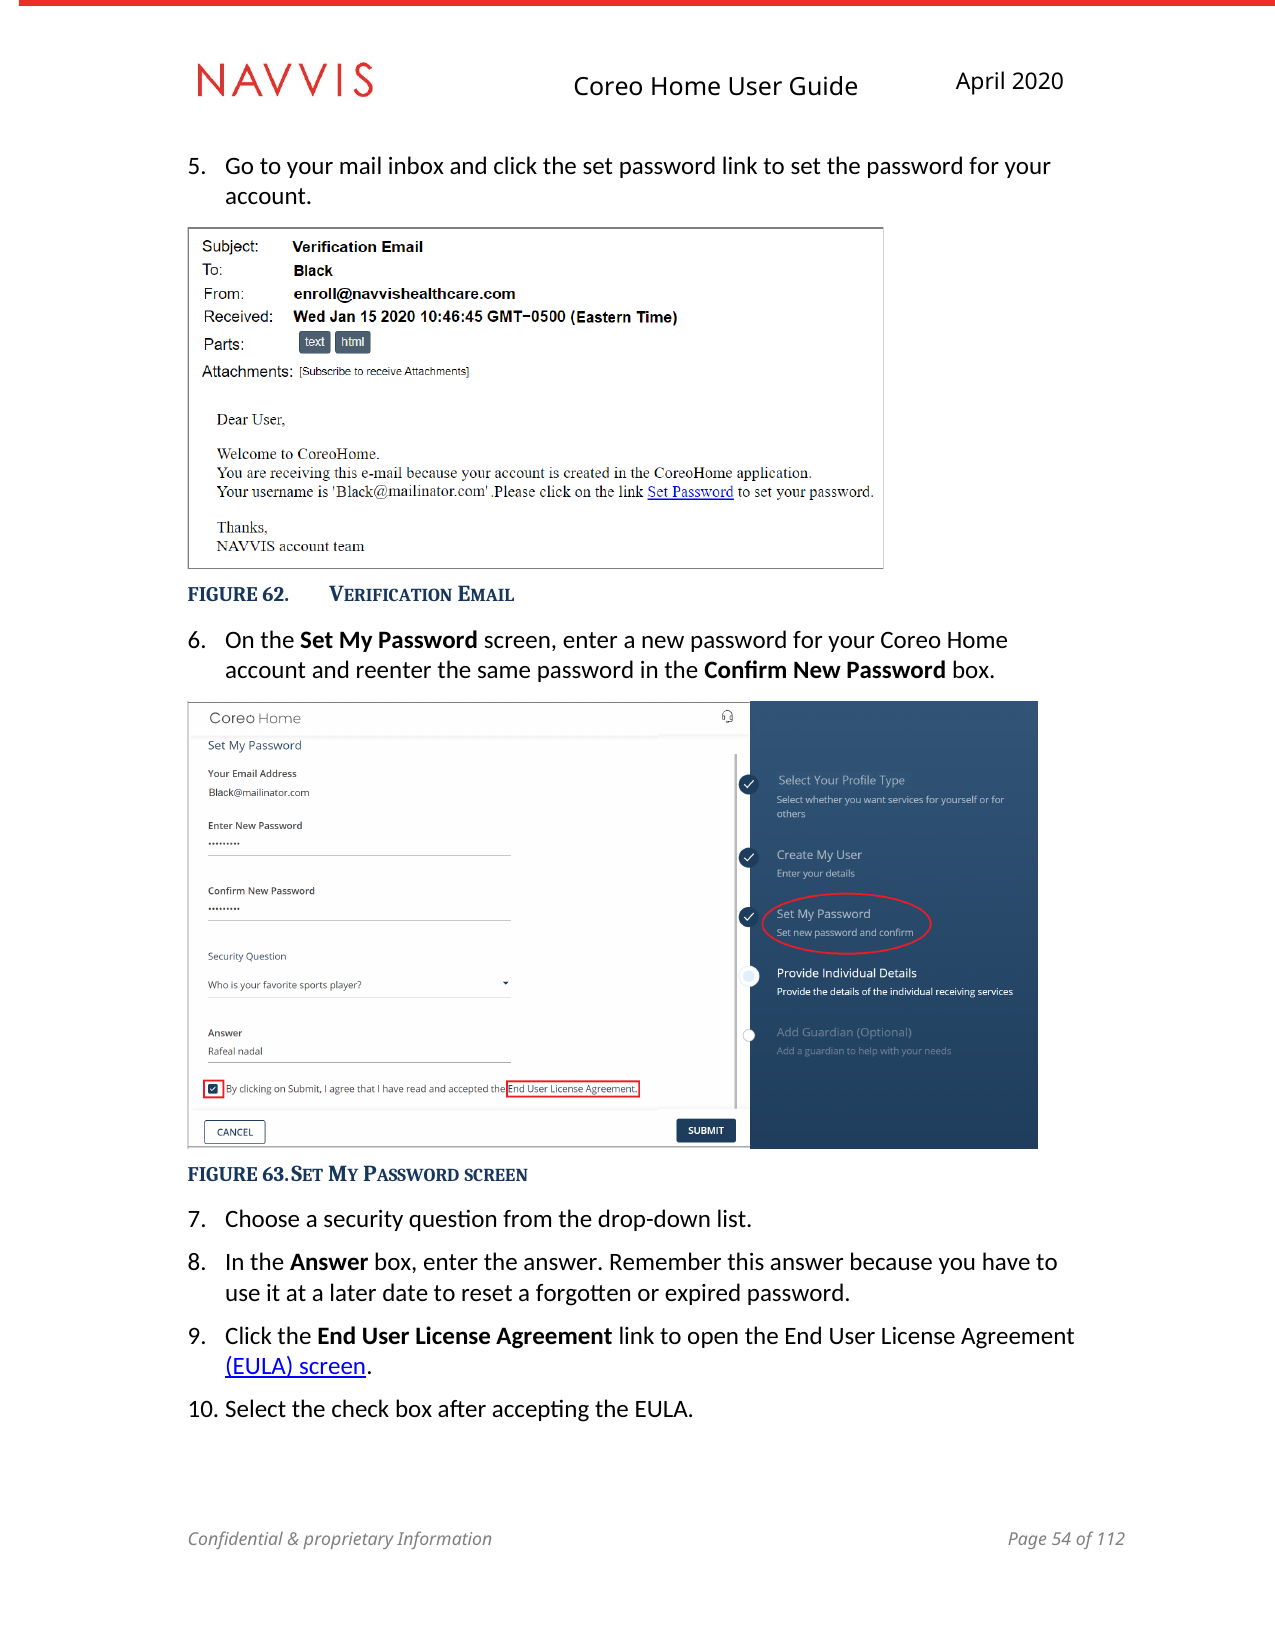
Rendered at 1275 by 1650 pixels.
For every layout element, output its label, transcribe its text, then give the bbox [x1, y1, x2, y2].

picture [187, 227, 884, 569]
list Click the End User License Agreement link to open the End User License Agreement (EULA) screen. [187, 1320, 1087, 1381]
list Go to your mail inbox and click the set password link to set the password for your account. [187, 150, 1087, 211]
picture [187, 701, 1038, 1149]
list In the Answer box, enter the answer. Remember this answer because you have to use it at a later date to reset a forgotten or expired password. [187, 1246, 1087, 1307]
list Choose a security question from the drop-down list. [187, 1203, 1087, 1234]
list Select the check box after accepting the EULA. [187, 1393, 1087, 1424]
picture [187, 55, 383, 104]
text Verification Email [187, 581, 1087, 607]
list On the Set My Password screen, enter a new password for your Coreo Home account and reenter the same password in the Confirm New Password box. [187, 624, 1087, 685]
text Set My Password screen [187, 1161, 1087, 1187]
